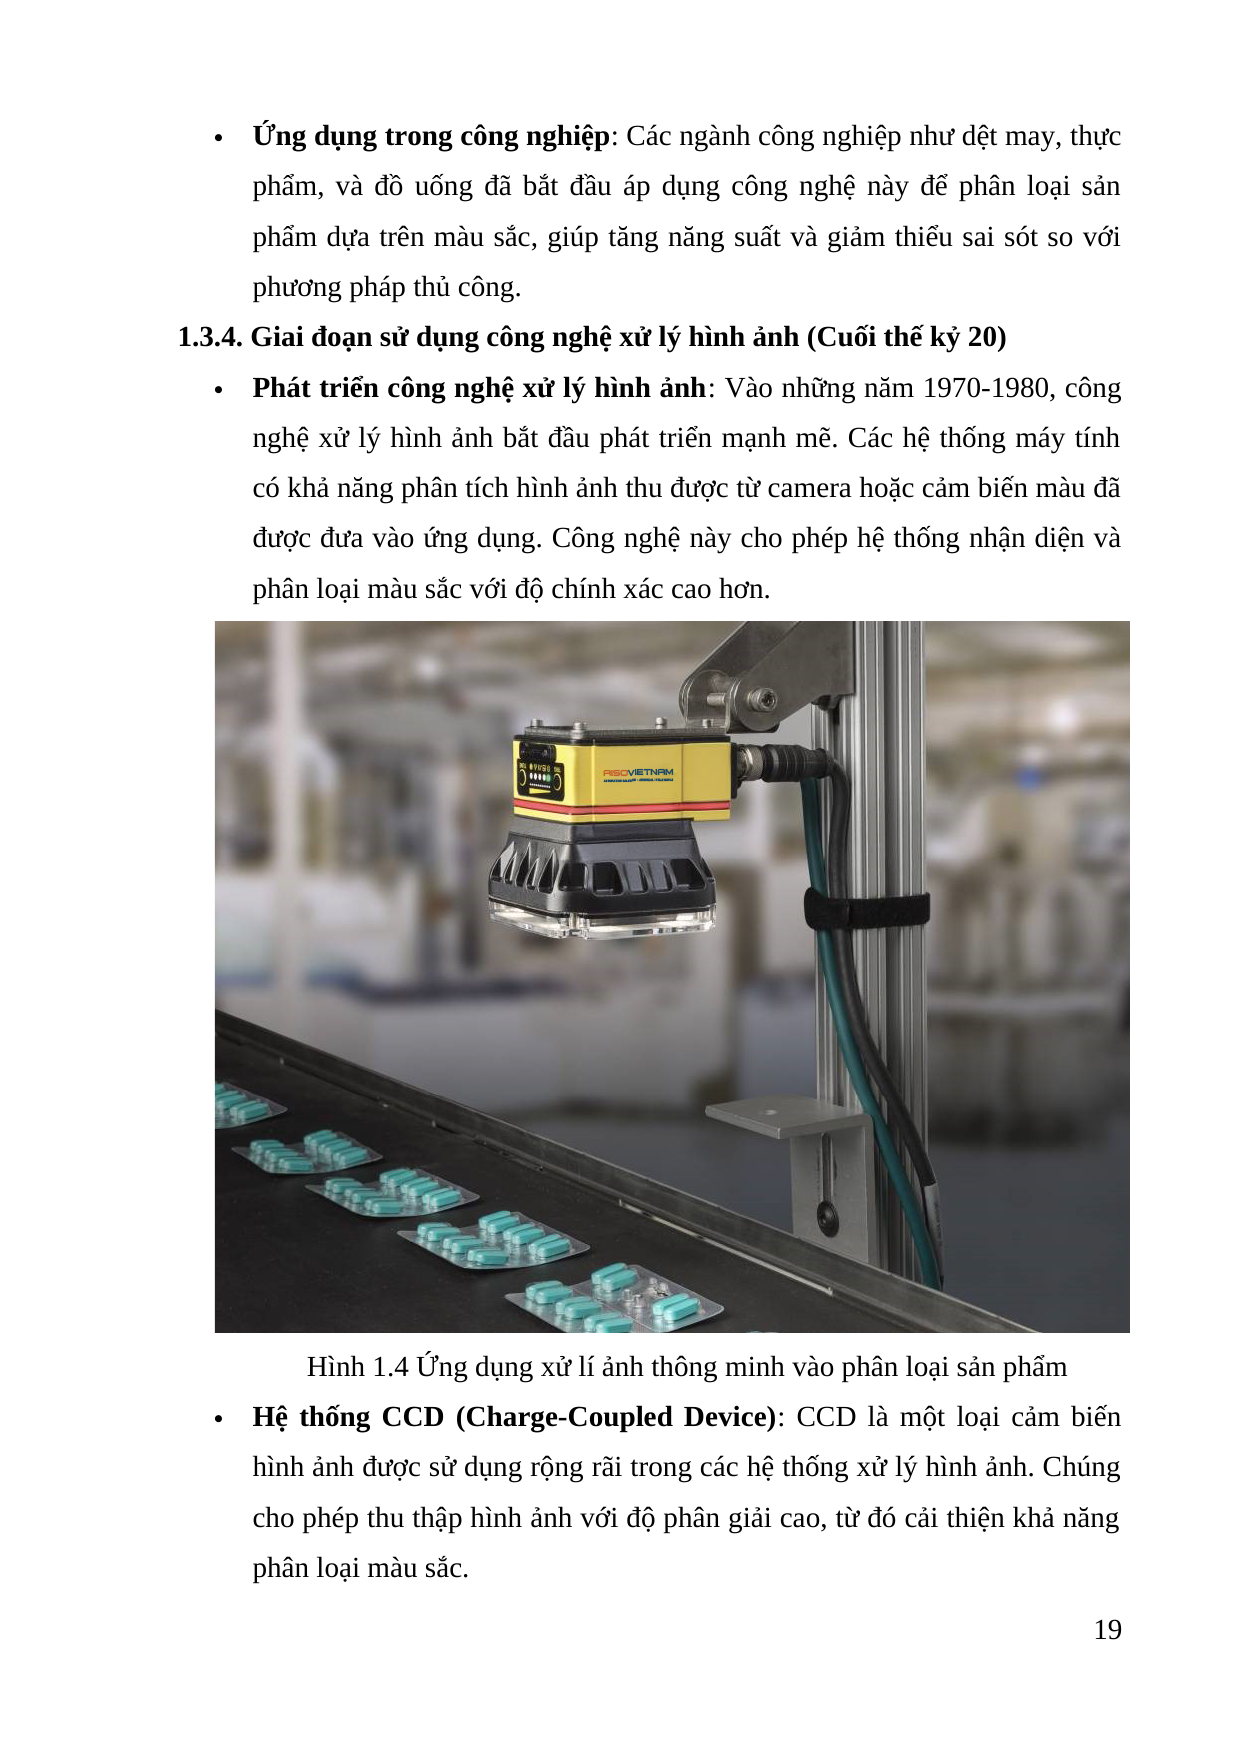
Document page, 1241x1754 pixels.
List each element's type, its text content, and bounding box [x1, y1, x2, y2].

list Ứng dụng trong công nghiệp: Các ngành công nghiệp như dệt may, thực phẩm, và đồ uống đã bắt đầu áp dụng công nghệ này để phân loại sản phẩm dựa trên màu sắc, giúp tăng năng suất và giảm thiểu sai sót so với phương pháp thủ công. [215, 118, 1122, 303]
picture [214, 621, 1130, 1333]
text 1.3.4. Giai đoạn sử dụng công nghệ xử lý hình ảnh (Cuối thế kỷ 20) [177, 319, 1122, 353]
text Hình 1.4 Ứng dụng xử lí ảnh thông minh vào phân loại sản phẩm [177, 1349, 1122, 1382]
list Phát triển công nghệ xử lý hình ảnh: Vào những năm 1970-1980, công nghệ xử lý hình ảnh bắt đầu phát triển mạnh mẽ. Các hệ thống máy tính có khả năng phân tích hình ảnh thu được từ camera hoặc cảm biến màu đã được đưa vào ứng dụng. Công nghệ này cho phép hệ thống nhận diện và phân loại màu sắc với độ chính xác cao hơn. [215, 370, 1122, 604]
list Hệ thống CCD (Charge-Coupled Device): CCD là một loại cảm biến hình ảnh được sử dụng rộng rãi trong các hệ thống xử lý hình ảnh. Chúng cho phép thu thập hình ảnh với độ phân giải cao, từ đó cải thiện khả năng phân loại màu sắc. [215, 1399, 1122, 1584]
